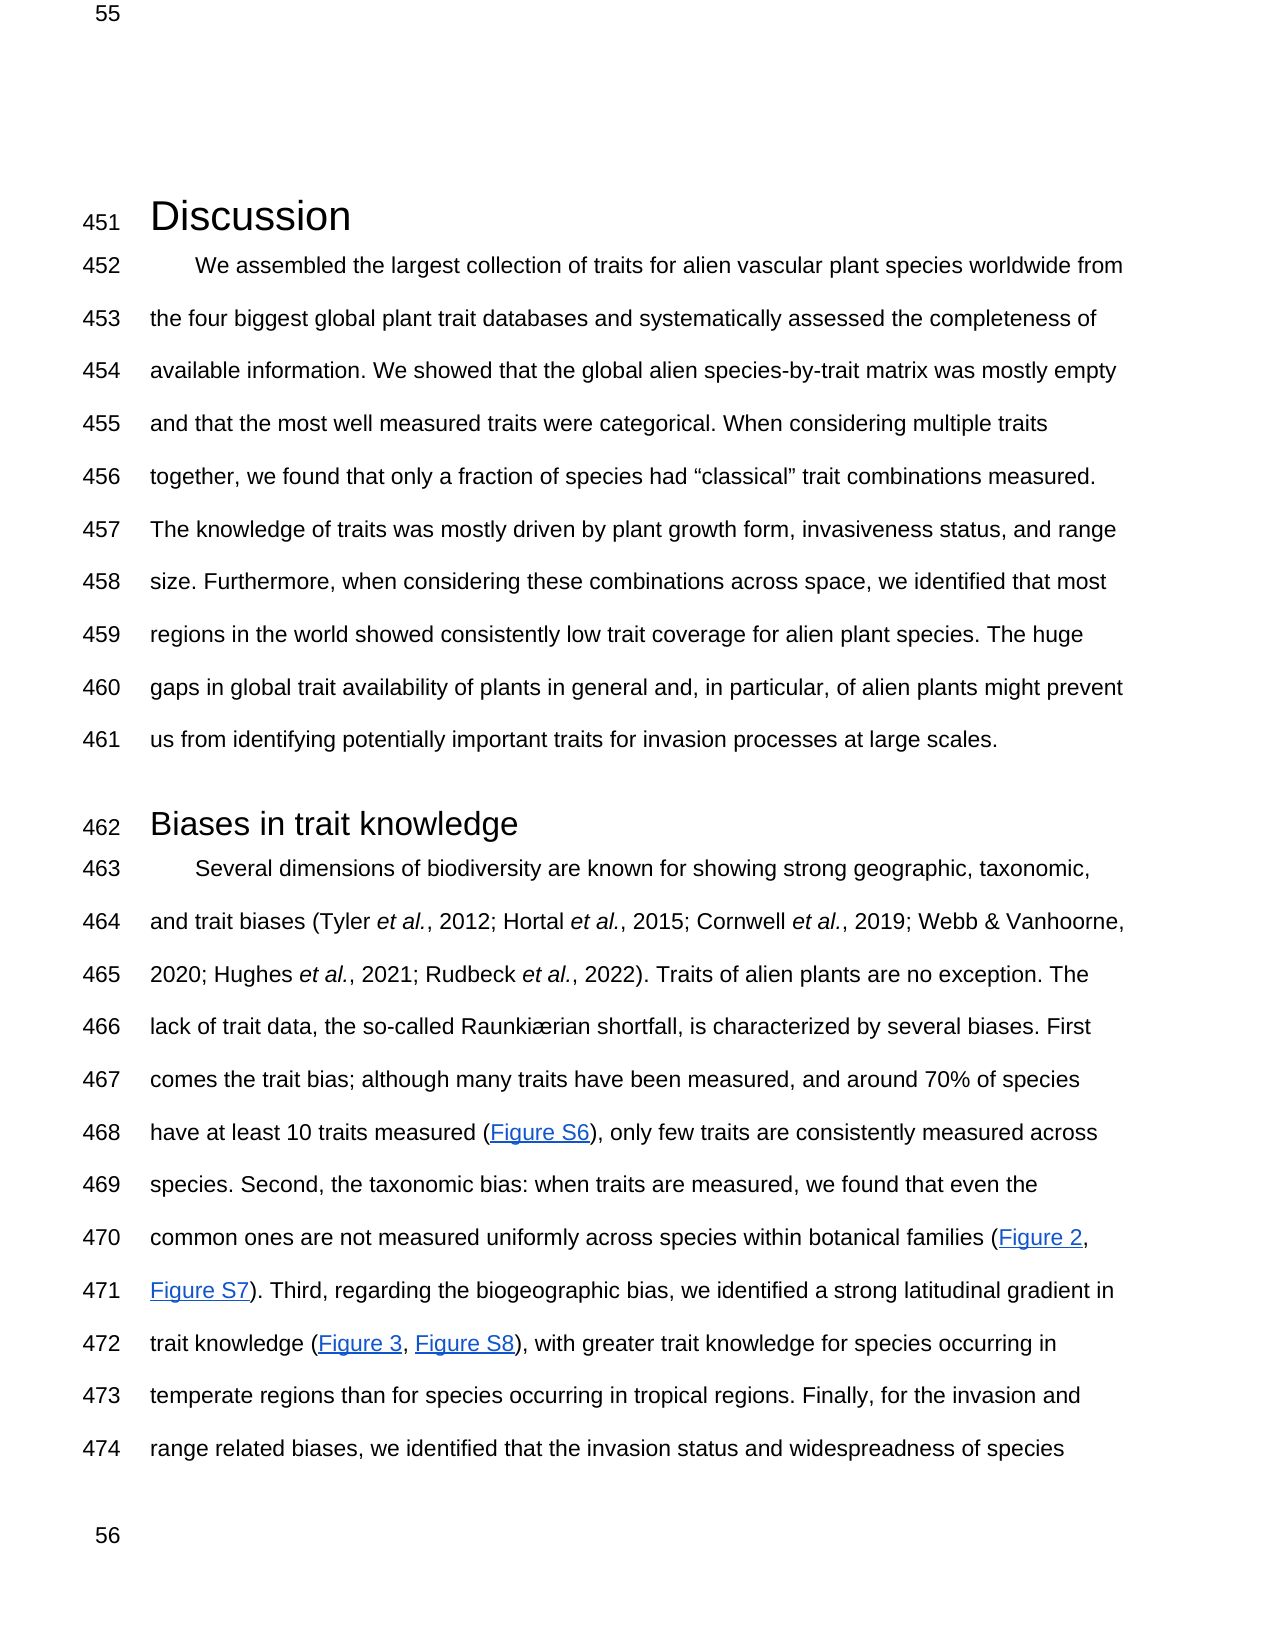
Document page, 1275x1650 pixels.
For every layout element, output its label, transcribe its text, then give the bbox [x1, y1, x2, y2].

text We assembled the largest collection of traits for alien vascular plant species worldwide from the four biggest global plant trait databases and systematically assessed the completeness of available information. We showed that the global alien species-by-trait matrix was mostly empty and that the most well measured traits were categorical. When considering multiple traits together, we found that only a fraction of species had “classical” trait combinations measured. The knowledge of traits was mostly driven by plant growth form, invasiveness status, and range size. Furthermore, when considering these combinations across space, we identified that most regions in the world showed consistently low trait coverage for alien plant species. The huge gaps in global trait availability of plants in general and, in particular, of alien plants might prevent us from identifying potentially important traits for invasion processes at large scales. [150, 252, 1125, 753]
subtitle Discussion [150, 192, 1125, 239]
subtitle Biases in trait knowledge [150, 804, 1125, 843]
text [150, 855, 1125, 1461]
